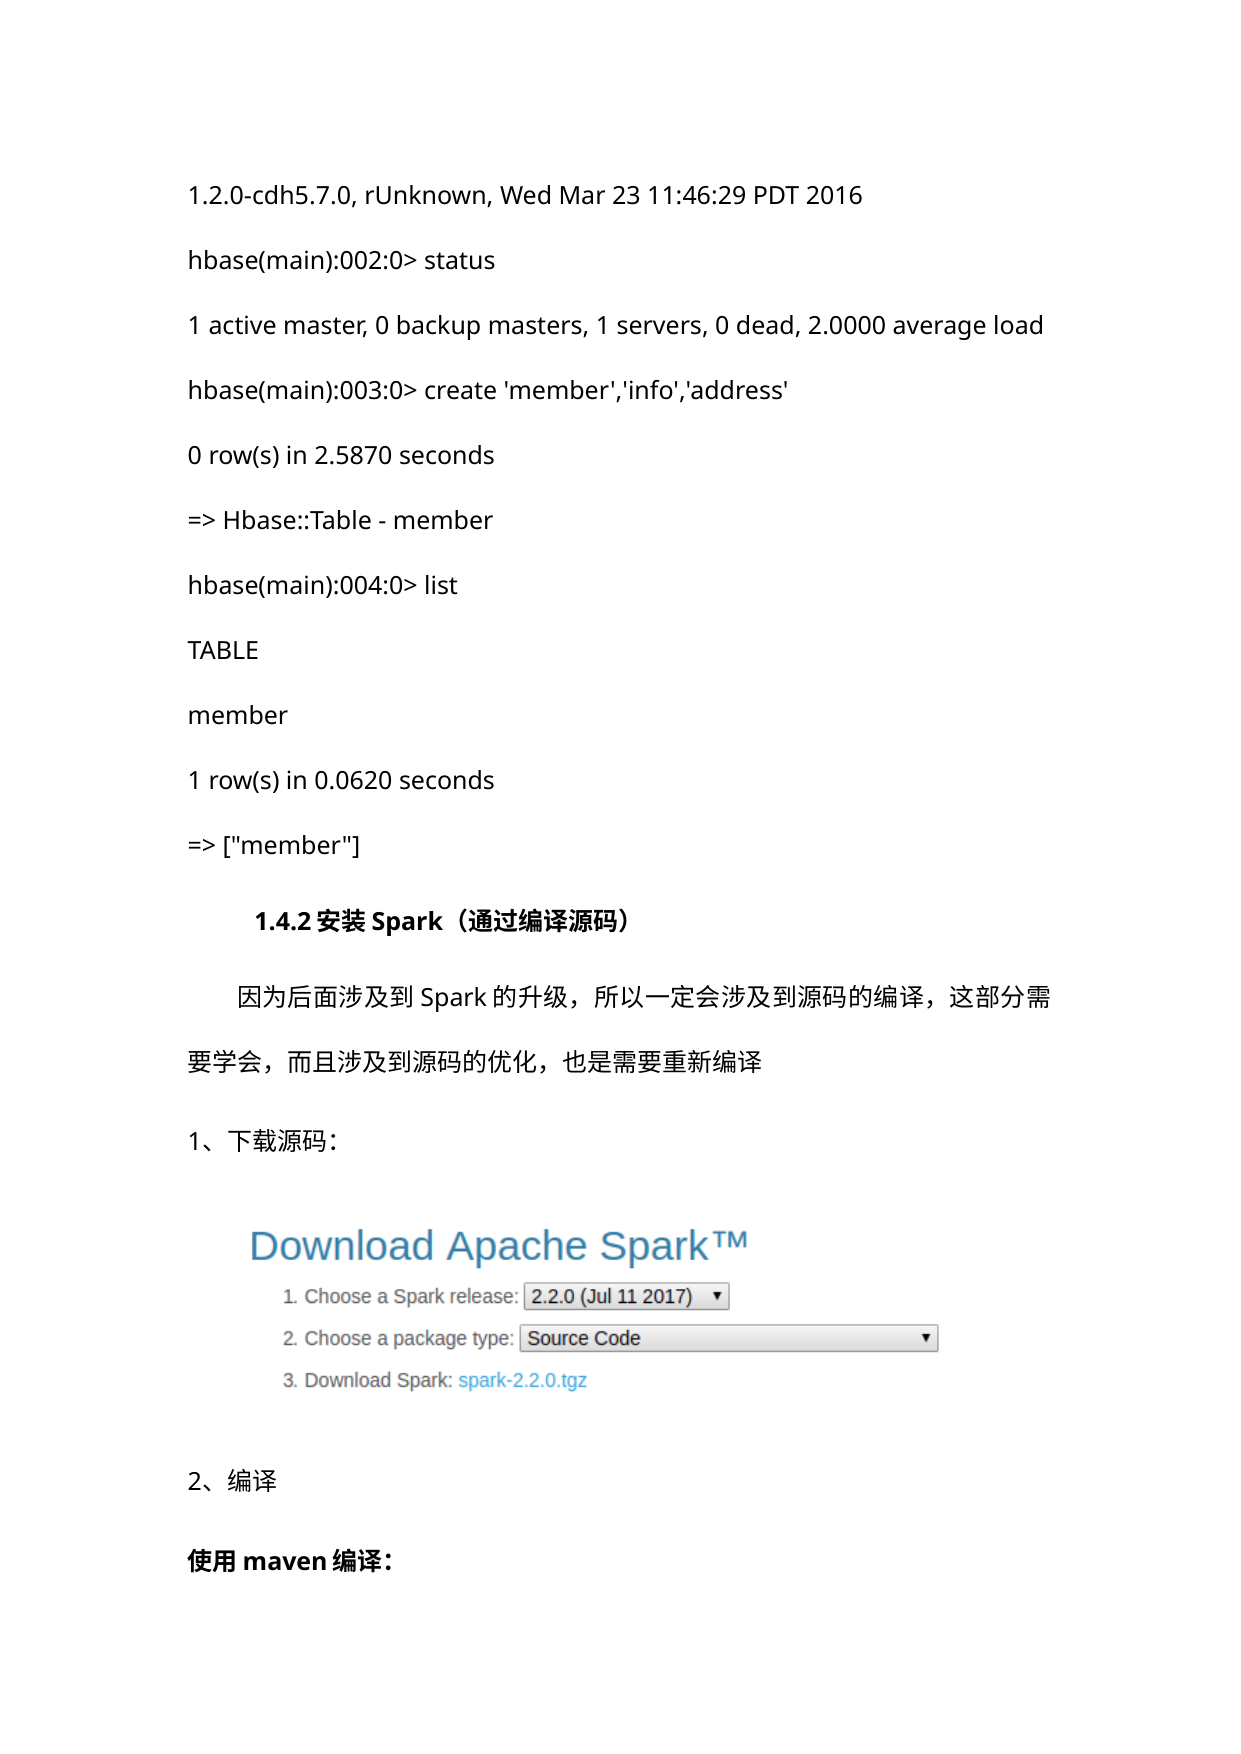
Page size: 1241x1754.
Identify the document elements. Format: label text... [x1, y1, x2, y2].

text => ["member"] [187, 812, 1053, 877]
text 1 row(s) in 0.0620 seconds [187, 747, 1053, 812]
text 1.2.0-cdh5.7.0, rUnknown, Wed Mar 23 11:46:29 PDT 2016 [187, 162, 1053, 227]
text 使用maven编译： [187, 1527, 1053, 1592]
text hbase(main):002:0> status [187, 227, 1053, 292]
text => Hbase::Table - member [187, 487, 1053, 552]
text 1 active master, 0 backup masters, 1 servers, 0 dead, 2.0000 average load [187, 292, 1053, 357]
text member [187, 682, 1053, 747]
text hbase(main):003:0> create 'member','info','address' [187, 357, 1053, 422]
text 0 row(s) in 2.5870 seconds [187, 422, 1053, 487]
picture [187, 1187, 1053, 1411]
subtitle 1.4.2安装Spark（通过编译源码） [187, 887, 1053, 952]
text hbase(main):004:0> list [187, 552, 1053, 617]
text 因为后面涉及到Spark的升级，所以一定会涉及到源码的编译，这部分需要学会，而且涉及到源码的优化，也是需要重新编译 [187, 963, 1053, 1093]
text 2、编译 [187, 1411, 1053, 1512]
text 1、下载源码： [187, 1107, 1053, 1172]
text TABLE [187, 617, 1053, 682]
